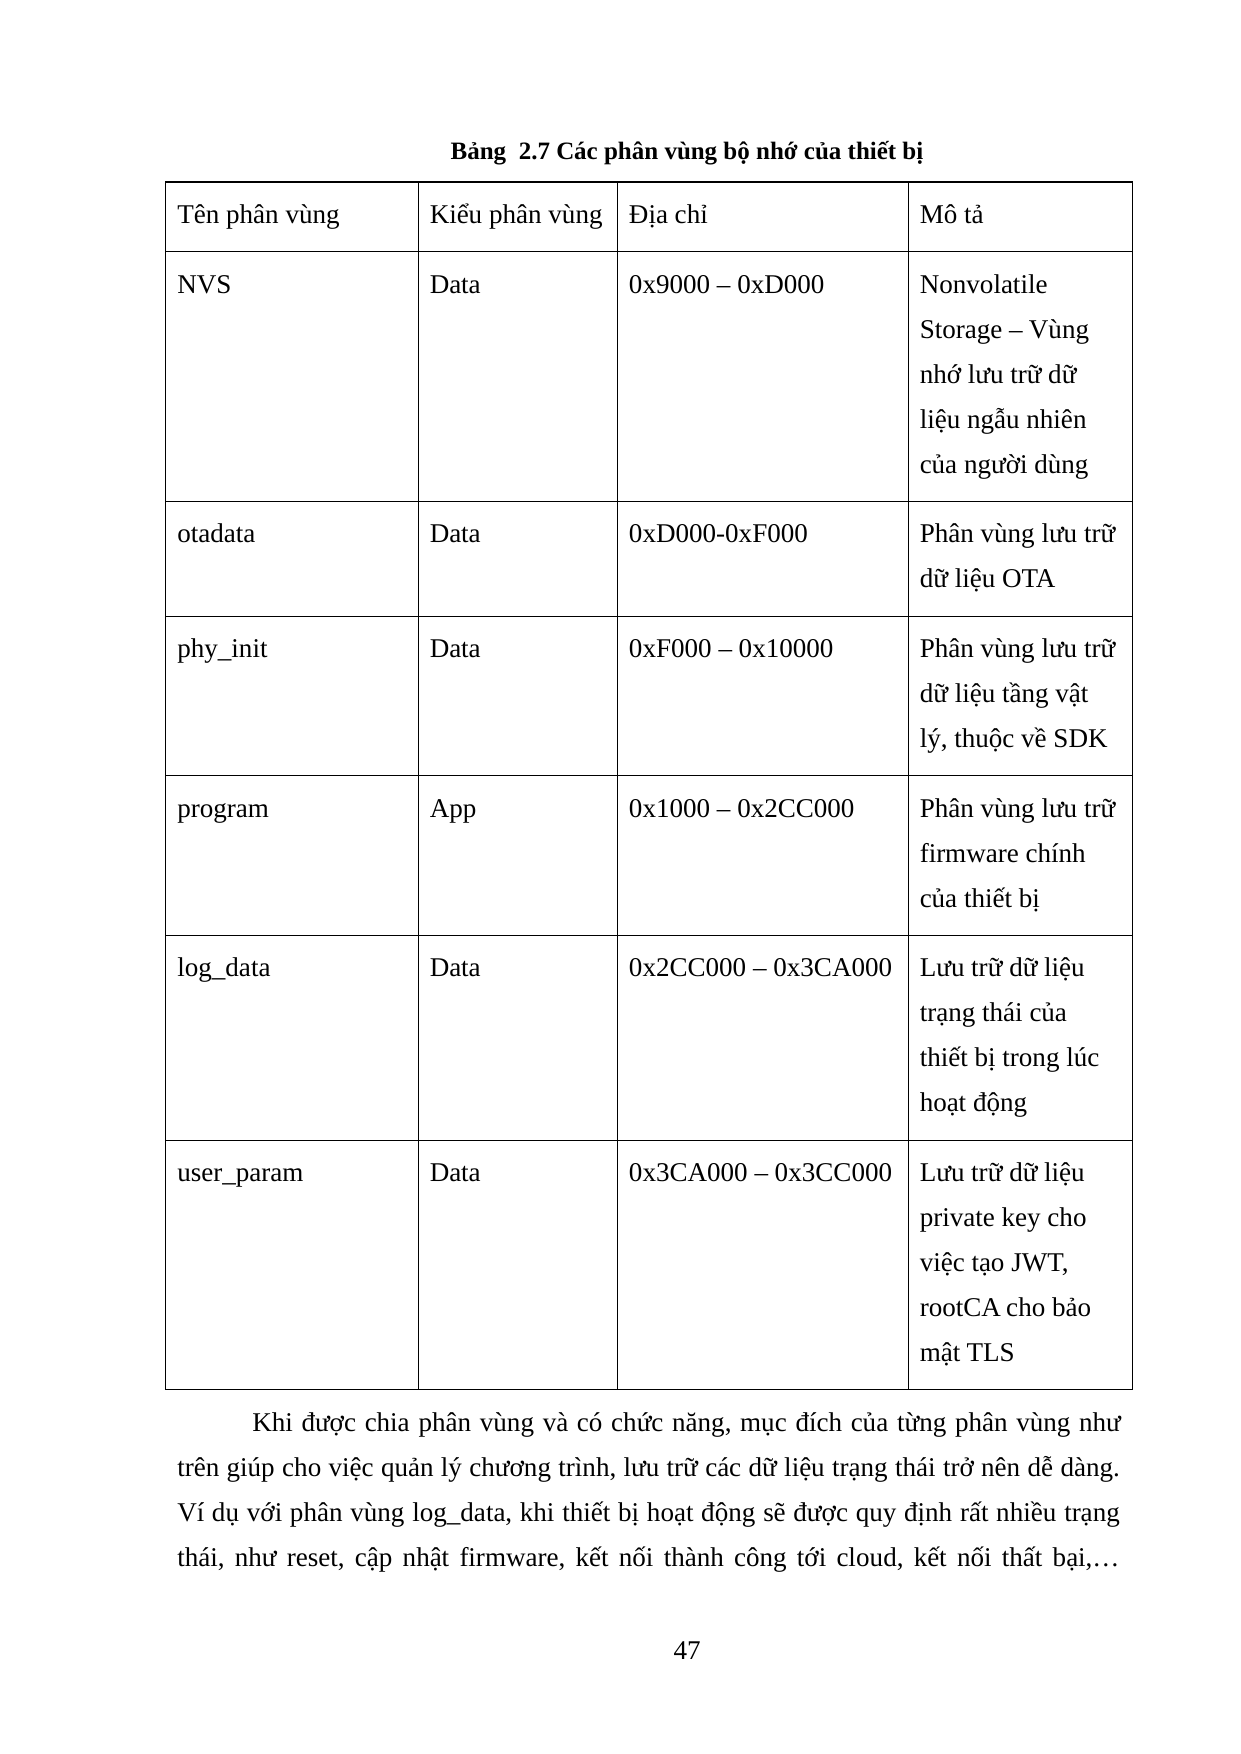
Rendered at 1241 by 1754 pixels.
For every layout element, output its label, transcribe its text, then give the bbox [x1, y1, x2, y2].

table_header Mô tả [909, 183, 1132, 251]
table_cell App [419, 776, 617, 935]
table_cell Data [419, 502, 617, 616]
table_cell user_param [166, 1141, 418, 1389]
table_cell 0x9000 – 0xD000 [618, 252, 908, 501]
table_cell log_data [166, 936, 418, 1139]
table_cell Phân vùng lưu trữ dữ liệu tầng vật lý, thuộc về SDK [909, 617, 1132, 775]
table_cell Lưu trữ dữ liệu trạng thái của thiết bị trong lúc hoạt động [909, 936, 1132, 1139]
table_cell Data [419, 936, 617, 1139]
table_cell otadata [166, 502, 418, 616]
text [177, 1403, 1122, 1575]
table_cell Data [419, 252, 617, 501]
table_header Tên phân vùng [166, 183, 418, 251]
table_cell phy_init [166, 617, 418, 775]
table_cell 0xF000 – 0x10000 [618, 617, 908, 775]
table_cell 0x3CA000 – 0x3CC000 [618, 1141, 908, 1389]
table_cell 0xD000-0xF000 [618, 502, 908, 616]
table_cell 0x1000 – 0x2CC000 [618, 776, 908, 935]
table_cell Lưu trữ dữ liệu private key cho việc tạo JWT, rootCA cho bảo mật TLS [909, 1141, 1132, 1389]
table_header Địa chỉ [618, 183, 908, 251]
table_cell 0x2CC000 – 0x3CA000 [618, 936, 908, 1139]
table_cell program [166, 776, 418, 935]
table_cell Data [419, 1141, 617, 1389]
table_cell Phân vùng lưu trữ dữ liệu OTA [909, 502, 1132, 616]
table_cell Data [419, 617, 617, 775]
table_cell NVS [166, 252, 418, 501]
table_cell Nonvolatile Storage – Vùng nhớ lưu trữ dữ liệu ngẫu nhiên của người dùng [909, 252, 1132, 501]
table_cell Phân vùng lưu trữ firmware chính của thiết bị [909, 776, 1132, 935]
table_header Kiểu phân vùng [419, 183, 617, 251]
